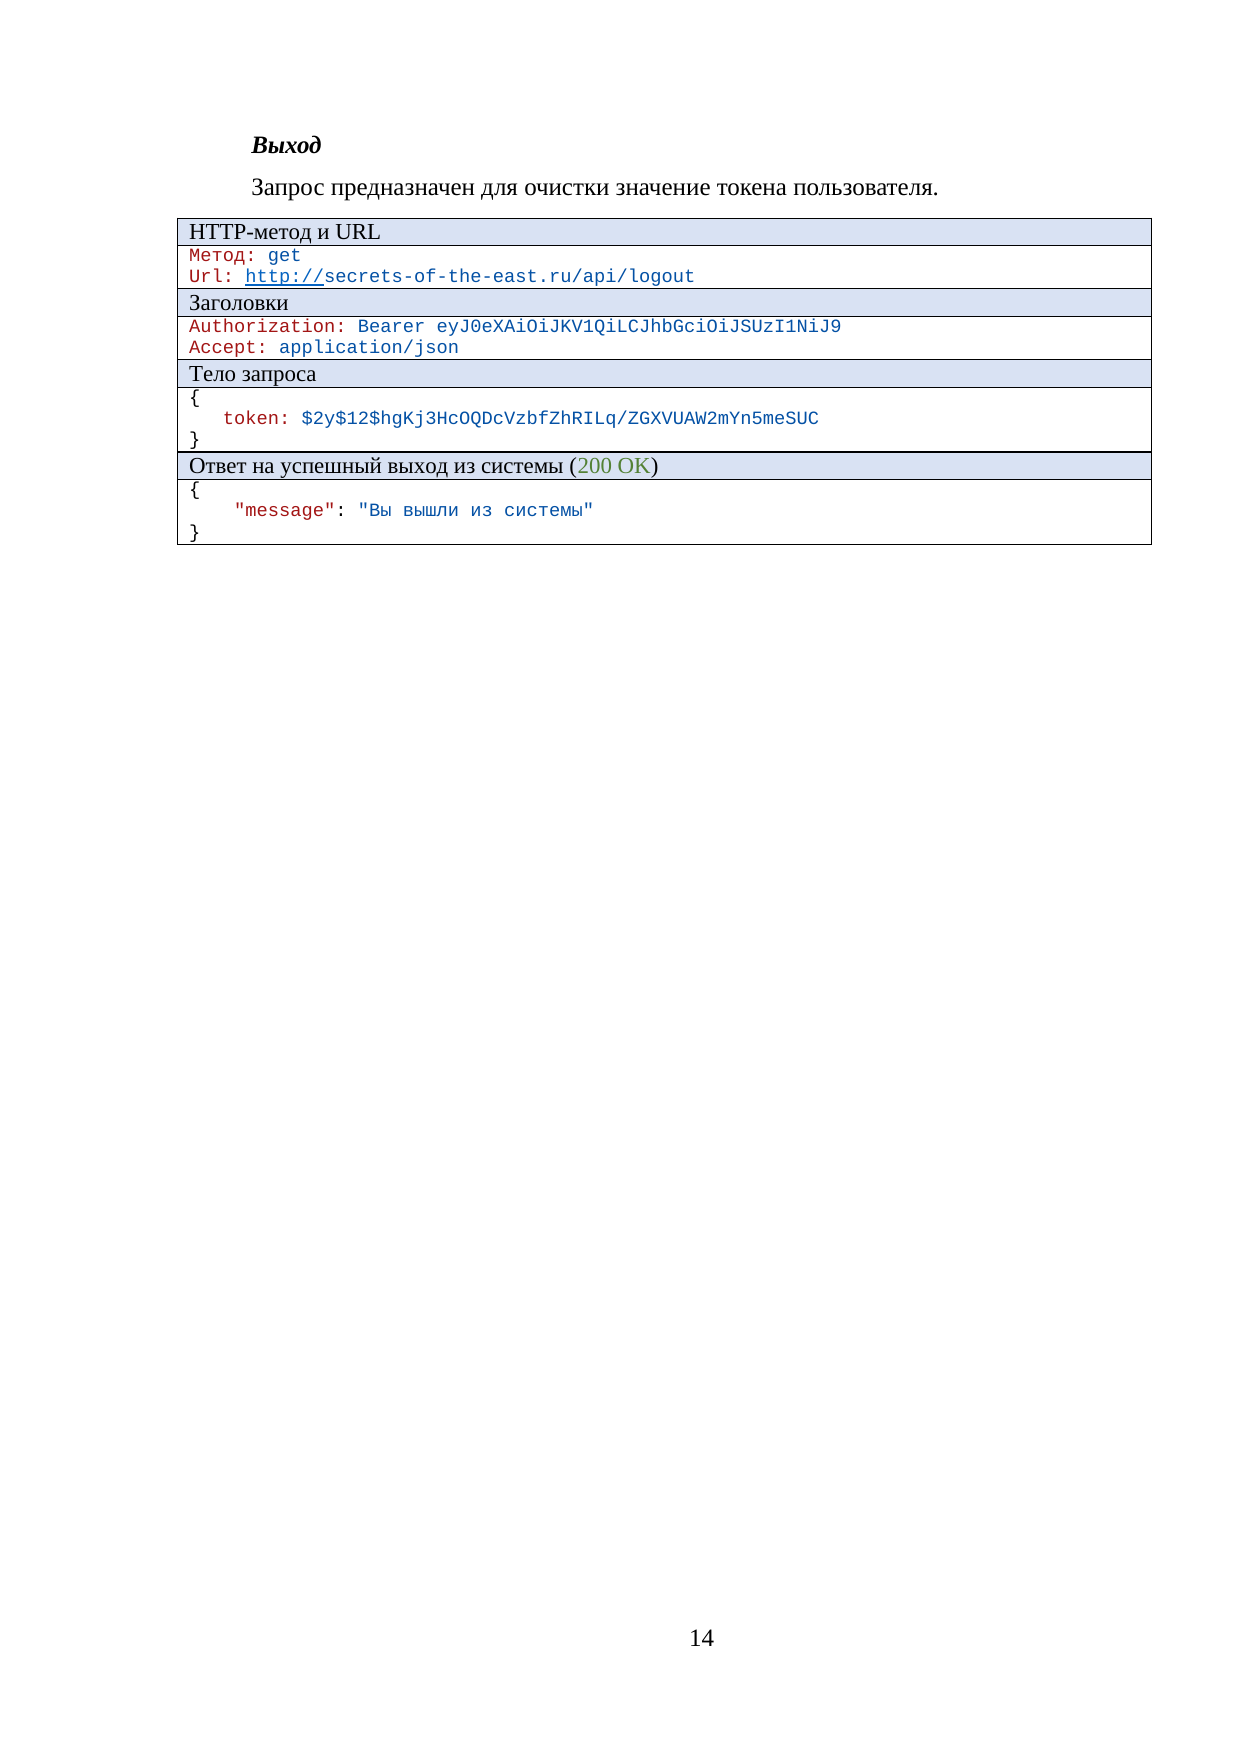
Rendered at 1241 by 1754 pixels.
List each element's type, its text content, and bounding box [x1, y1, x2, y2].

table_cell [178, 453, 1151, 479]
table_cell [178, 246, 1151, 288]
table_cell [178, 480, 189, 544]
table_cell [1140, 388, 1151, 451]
text Запрос предназначен для очистки значение токена пользователя. [177, 172, 1152, 201]
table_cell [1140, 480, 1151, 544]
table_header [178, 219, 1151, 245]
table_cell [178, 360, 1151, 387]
text Выход [177, 131, 1152, 159]
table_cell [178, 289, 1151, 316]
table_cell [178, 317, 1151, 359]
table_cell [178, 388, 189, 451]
